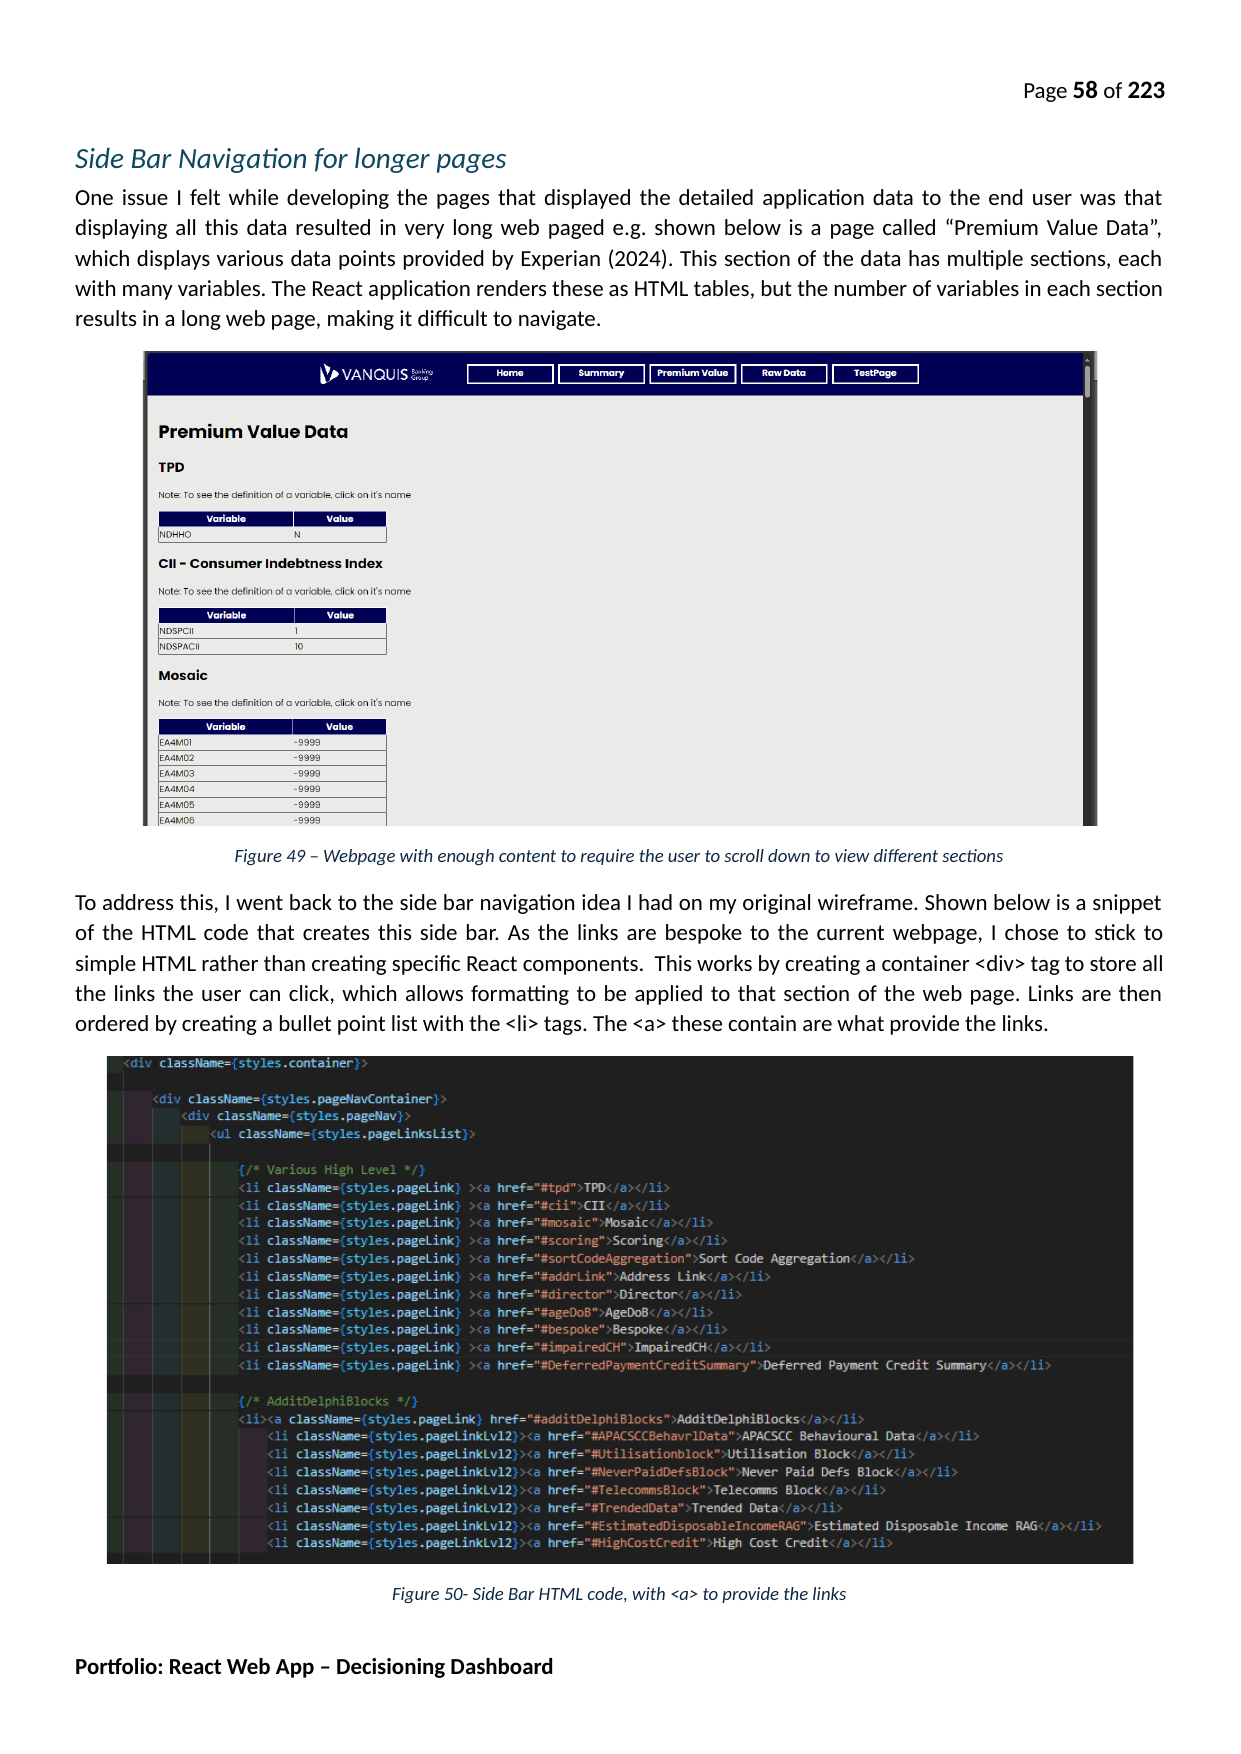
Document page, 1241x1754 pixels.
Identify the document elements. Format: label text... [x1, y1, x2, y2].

text One issue I felt while developing the pages that displayed the detailed application data to the end user was that displaying all this data resulted in very long web paged e.g. shown below is a page called “Premium Value Data”, which displays various data points provided by Experian (2024). This section of the data has multiple sections, each with many variables. The React application renders these as HTML tables, but the number of variables in each section results in a long web page, making it difficult to navigate. [75, 183, 1165, 332]
picture [106, 1056, 1134, 1564]
picture [142, 351, 1098, 826]
text To address this, I went back to the side bar navigation idea I had on my original wireframe. Shown below is a snippet of the HTML code that creates this side bar. As the links are bespoke to the current webpage, I chose to stick to simple HTML rather than creating specific React components. This works by creating a container <div> tag to store all the links the user can click, which allows formatting to be applied to that section of the web page. Links are then ordered by creating a bullet point list with the <li> tags. The <a> these contain are what provide the links. [75, 888, 1165, 1037]
subtitle Side Bar Navigation for longer pages [75, 141, 1165, 176]
text Figure 50- Side Bar HTML code, with <a> to provide the links [75, 1582, 1165, 1605]
text Figure 49 – Webpage with enough content to require the user to scroll down to view different sections [75, 844, 1165, 867]
